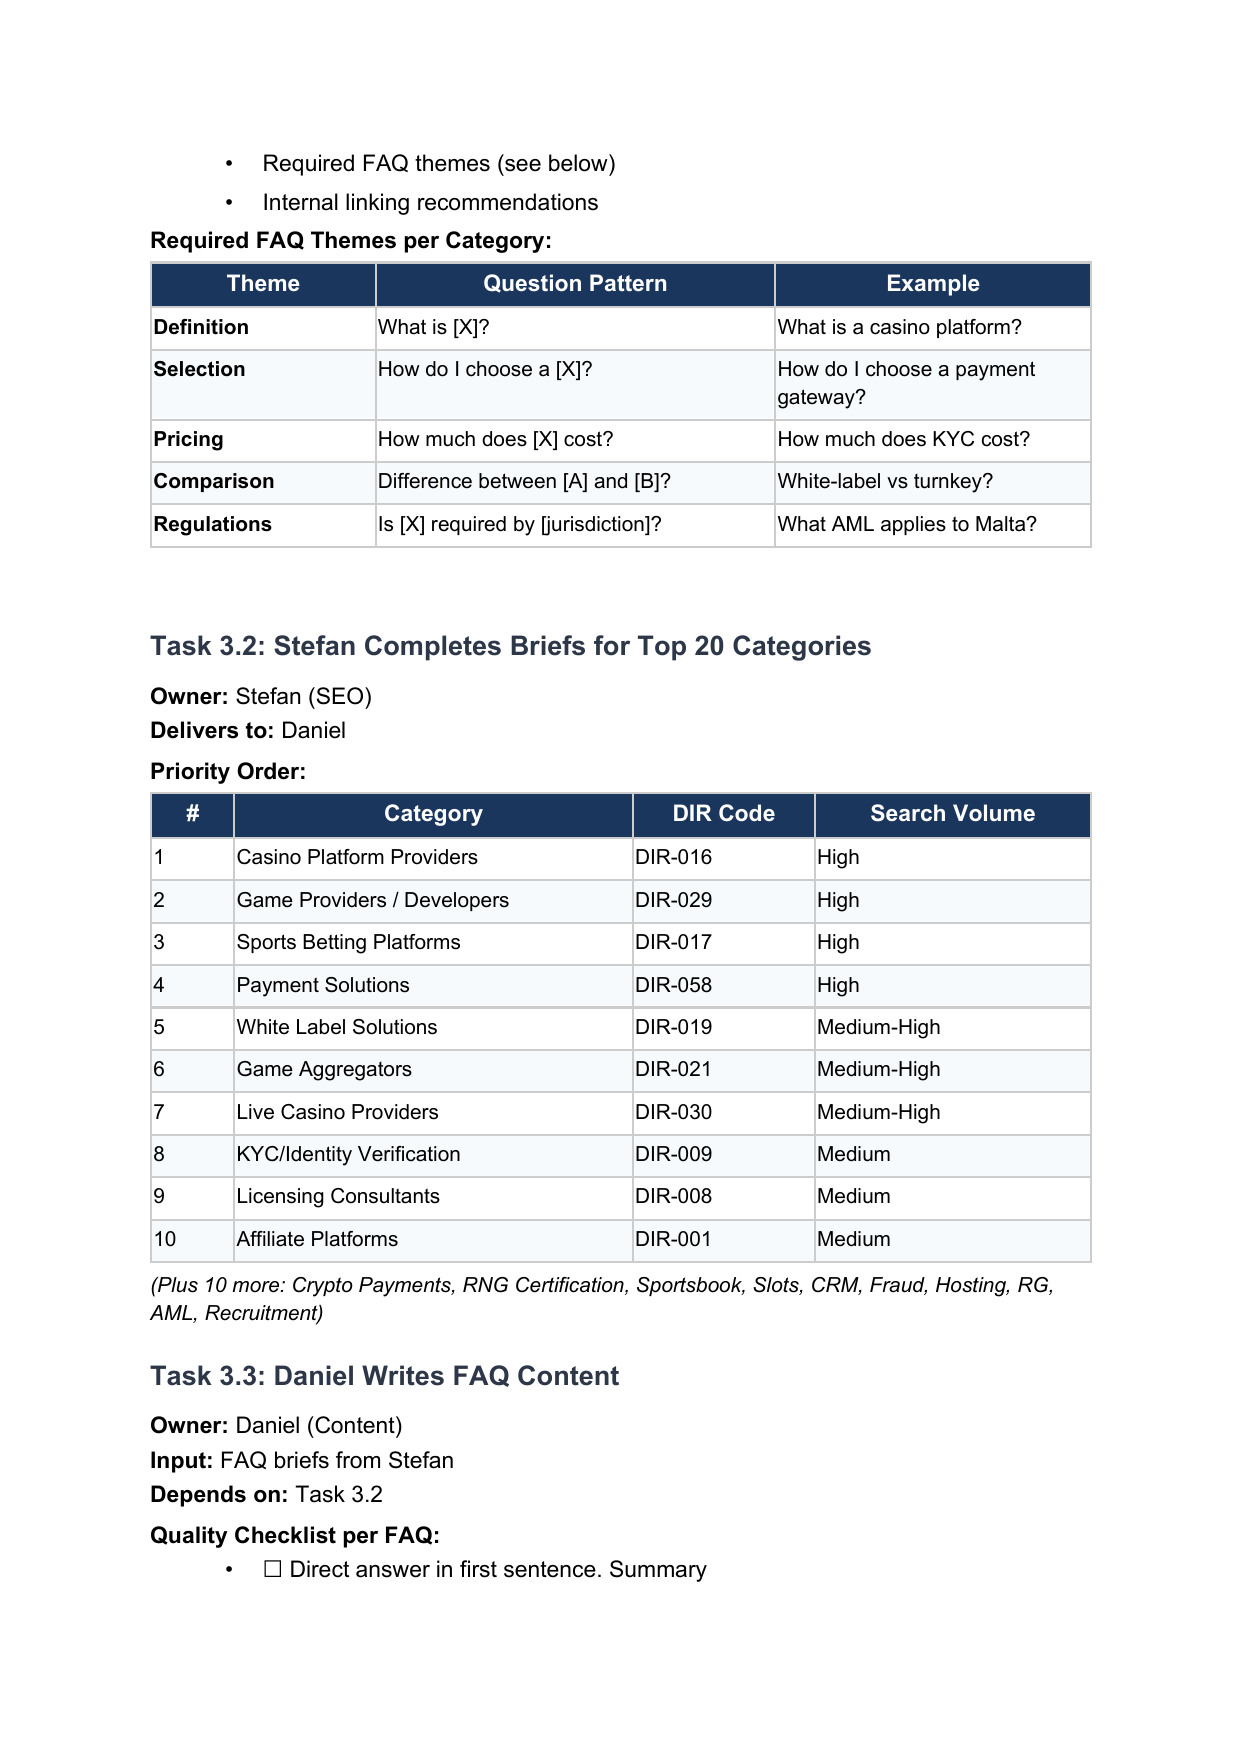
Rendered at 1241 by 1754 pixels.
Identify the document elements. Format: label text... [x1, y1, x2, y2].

table_cell 2 [152, 881, 233, 922]
table_cell DIR-021 [634, 1051, 814, 1091]
text Required FAQ Themes per Category: [150, 227, 1090, 253]
table_cell High [816, 966, 1090, 1006]
table_cell Game Providers / Developers [235, 881, 632, 922]
table_cell DIR-019 [634, 1009, 814, 1049]
table_cell 3 [152, 924, 233, 964]
table_cell How much does KYC cost? [776, 421, 1090, 461]
table_cell What is a casino platform? [776, 308, 1090, 349]
table_cell Medium [816, 1178, 1090, 1218]
table_cell Licensing Consultants [235, 1178, 632, 1218]
table_cell Comparison [152, 463, 375, 503]
table_cell Medium-High [816, 1093, 1090, 1134]
table_cell DIR-016 [634, 839, 814, 879]
table_cell Live Casino Providers [235, 1093, 632, 1134]
table_cell White Label Solutions [235, 1009, 632, 1049]
table_cell 1 [152, 839, 233, 879]
table_cell Medium-High [816, 1051, 1090, 1091]
table_cell Selection [152, 351, 375, 418]
table_cell How much does [X] cost? [377, 421, 774, 461]
table_cell Medium-High [816, 1009, 1090, 1049]
table_cell KYC/Identity Verification [235, 1136, 632, 1176]
table_cell 8 [152, 1136, 233, 1176]
table_cell Casino Platform Providers [235, 839, 632, 879]
table_cell High [816, 881, 1090, 922]
text Owner: Daniel (Content) [150, 1412, 1090, 1438]
text • ☐ Direct answer in first sentence. Summary [225, 1556, 1090, 1582]
text Owner: Stefan (SEO) [150, 683, 1090, 709]
table_header Question Pattern [377, 264, 774, 306]
table_cell Affiliate Platforms [235, 1221, 632, 1261]
table_cell 10 [152, 1221, 233, 1261]
table_cell Pricing [152, 421, 375, 461]
table_cell What AML applies to Malta? [776, 505, 1090, 546]
table_header Category [235, 794, 632, 837]
table_cell DIR-030 [634, 1093, 814, 1134]
table_cell Payment Solutions [235, 966, 632, 1006]
table_cell How do I choose a [X]? [377, 351, 774, 418]
text (Plus 10 more: Crypto Payments, RNG Certification, Sportsbook, Slots, CRM, Fraud, Hosting, RG, AML, Recruitment) [150, 1273, 1090, 1325]
table_header Search Volume [816, 794, 1090, 837]
subtitle Task 3.2: Stefan Completes Briefs for Top 20 Categories [150, 630, 1090, 661]
table_cell 6 [152, 1051, 233, 1091]
table_cell DIR-009 [634, 1136, 814, 1176]
table_cell Regulations [152, 505, 375, 546]
table_header # [152, 794, 233, 837]
table_cell Game Aggregators [235, 1051, 632, 1091]
table_cell Difference between [A] and [B]? [377, 463, 774, 503]
table_cell DIR-001 [634, 1221, 814, 1261]
table_cell DIR-017 [634, 924, 814, 964]
table_cell High [816, 839, 1090, 879]
text Depends on: Task 3.2 [150, 1481, 1090, 1507]
table_cell White-label vs turnkey? [776, 463, 1090, 503]
table_cell DIR-058 [634, 966, 814, 1006]
table_cell Medium [816, 1136, 1090, 1176]
table_cell DIR-008 [634, 1178, 814, 1218]
table_cell 9 [152, 1178, 233, 1218]
table_cell 4 [152, 966, 233, 1006]
table_cell 5 [152, 1009, 233, 1049]
table_cell Sports Betting Platforms [235, 924, 632, 964]
table_cell How do I choose a payment gateway? [776, 351, 1090, 418]
text Input: FAQ briefs from Stefan [150, 1447, 1090, 1473]
table_cell DIR-029 [634, 881, 814, 922]
table_cell High [816, 924, 1090, 964]
table_cell 7 [152, 1093, 233, 1134]
subtitle Task 3.3: Daniel Writes FAQ Content [150, 1359, 1090, 1391]
text • Required FAQ themes (see below) [225, 150, 1090, 176]
table_header Example [776, 264, 1090, 306]
text Priority Order: [150, 758, 1090, 784]
text Delivers to: Daniel [150, 717, 1090, 743]
table_header DIR Code [634, 794, 814, 837]
table_cell What is [X]? [377, 308, 774, 349]
text Quality Checklist per FAQ: [150, 1522, 1090, 1548]
table_cell Definition [152, 308, 375, 349]
table_header Theme [152, 264, 375, 306]
text • Internal linking recommendations [225, 188, 1090, 215]
table_cell Is [X] required by [jurisdiction]? [377, 505, 774, 546]
table_cell Medium [816, 1221, 1090, 1261]
